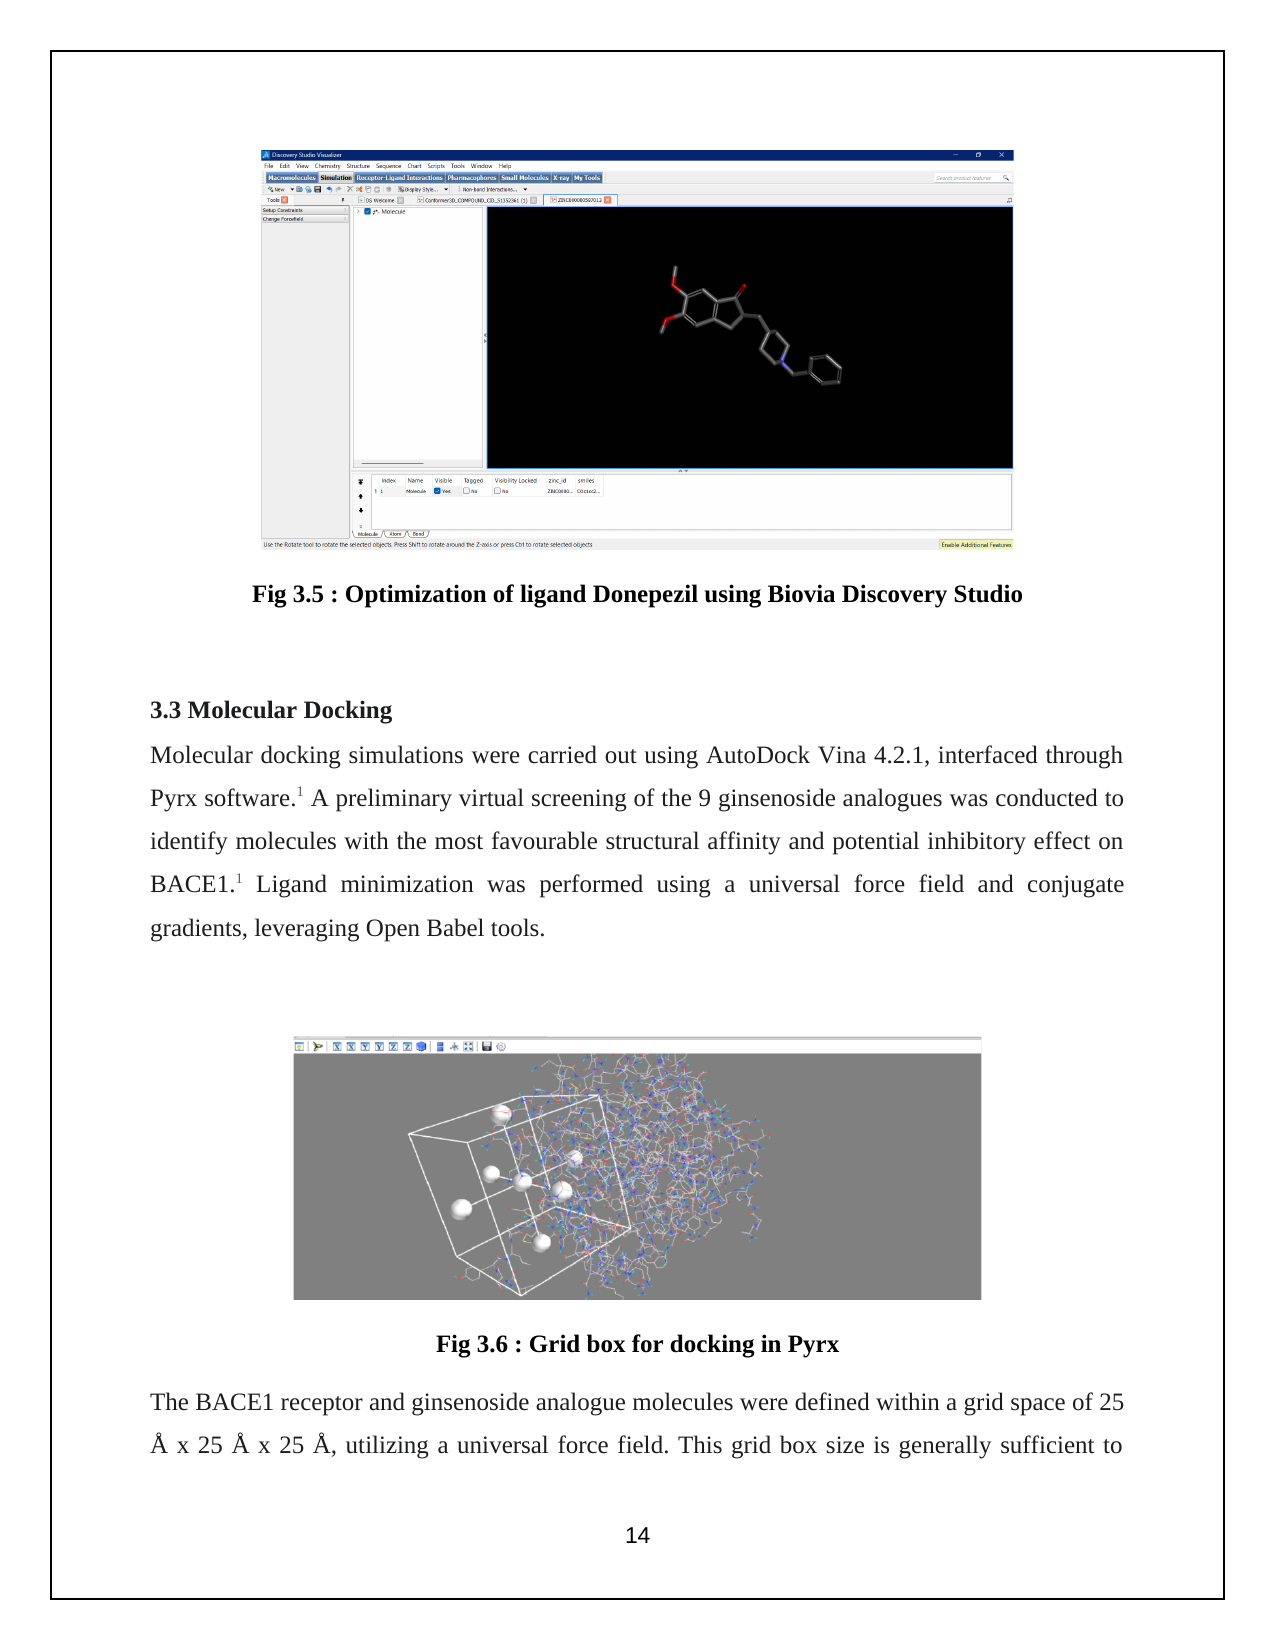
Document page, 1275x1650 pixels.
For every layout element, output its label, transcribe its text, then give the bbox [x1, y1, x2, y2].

text Fig 3.5 : Optimization of ligand Donepezil using Biovia Discovery Studio [150, 579, 1125, 607]
subtitle 3.3 Molecular Docking [150, 695, 1125, 723]
picture [261, 150, 1014, 550]
text Fig 3.6 : Grid box for docking in Pyrx [150, 1329, 1125, 1357]
text Molecular docking simulations were carried out using AutoDock Vina 4.2.1, interfaced through Pyrx software.1 A preliminary virtual screening of the 9 ginsenoside analogues was conducted to identify molecules with the most favourable structural affinity and potential inhibitory effect on BACE1.1 Ligand minimization was performed using a universal force field and conjugate gradients, leveraging Open Babel tools. [150, 740, 1125, 941]
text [150, 1387, 1125, 1458]
picture [293, 1036, 982, 1300]
